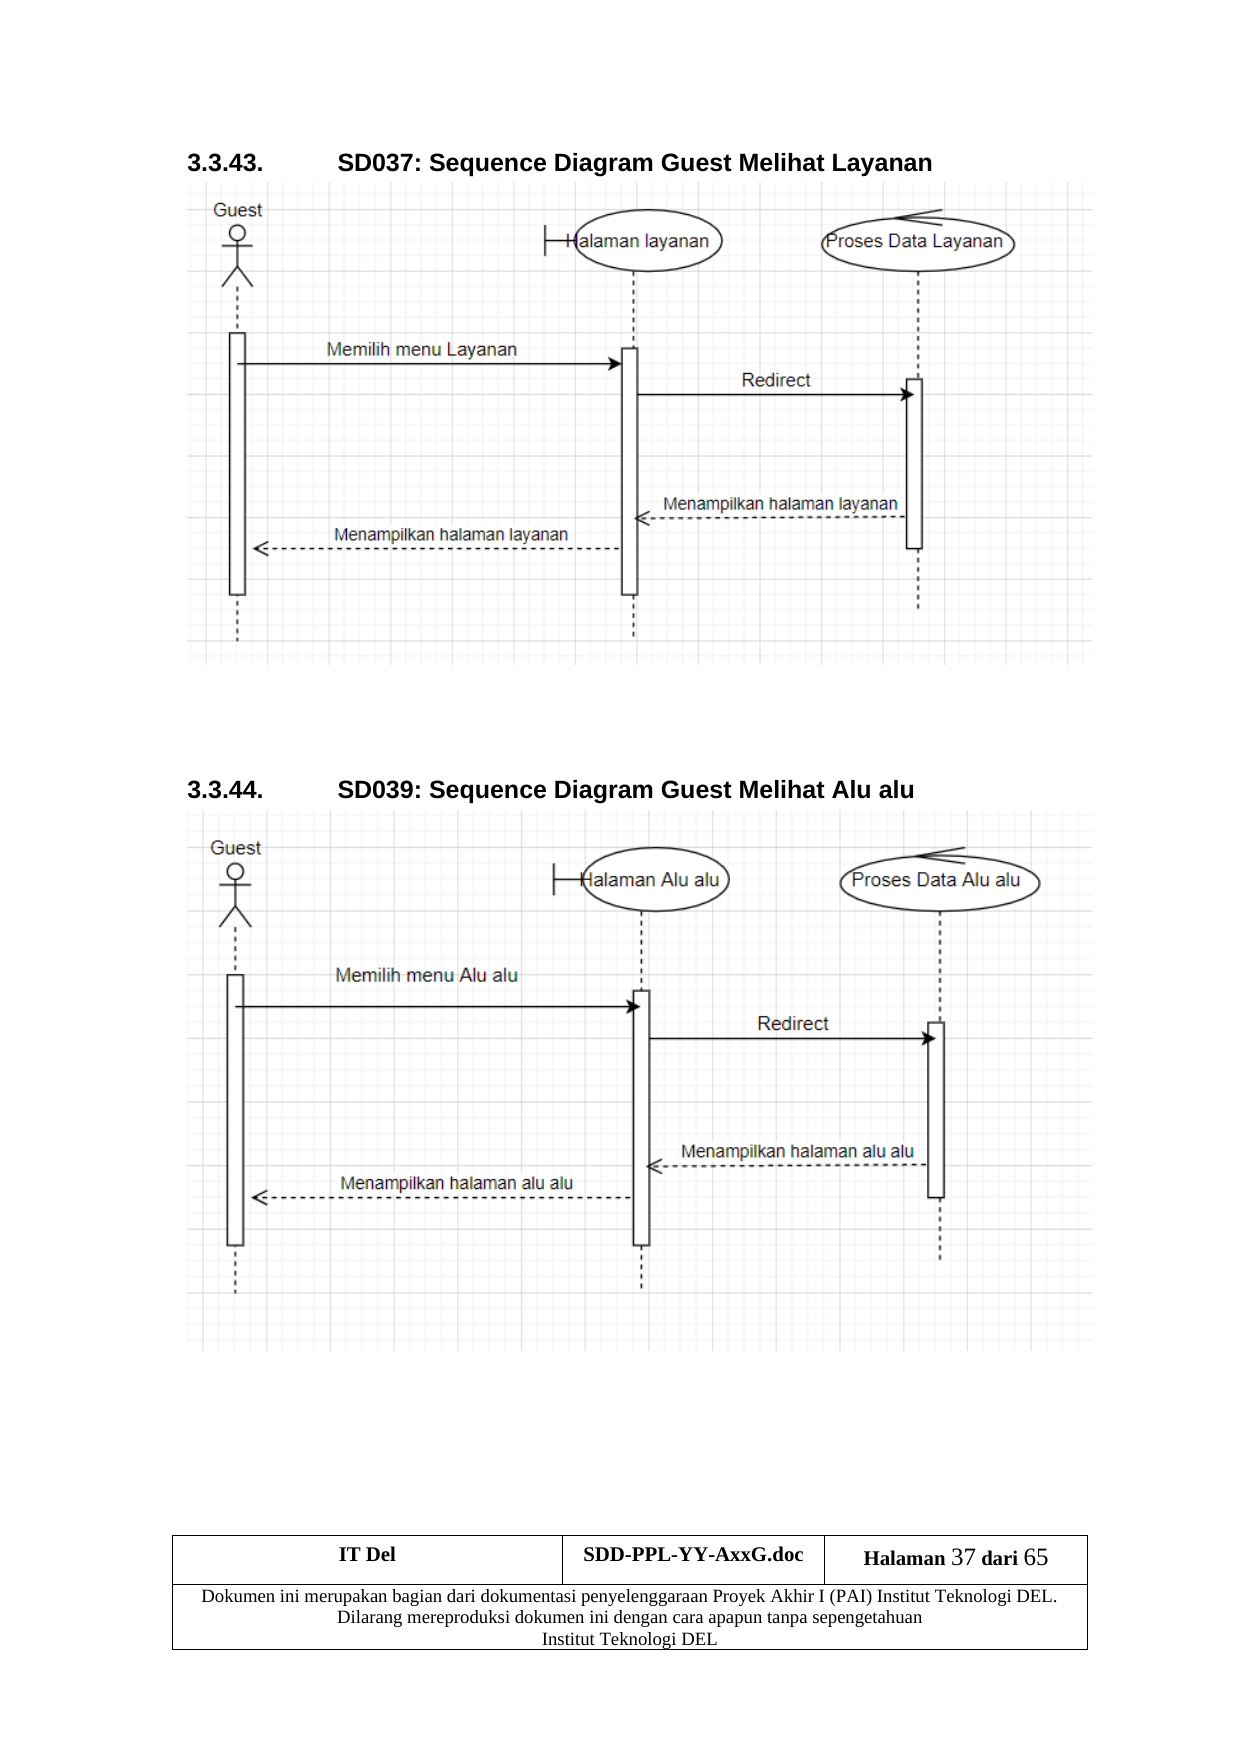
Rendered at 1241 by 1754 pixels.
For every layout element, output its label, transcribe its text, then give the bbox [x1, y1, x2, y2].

subtitle SD039: Sequence Diagram Guest Melihat Alu alu [187, 776, 1092, 804]
picture [187, 182, 1093, 665]
subtitle SD037: Sequence Diagram Guest Melihat Layanan [187, 148, 1092, 176]
picture [187, 810, 1093, 1351]
